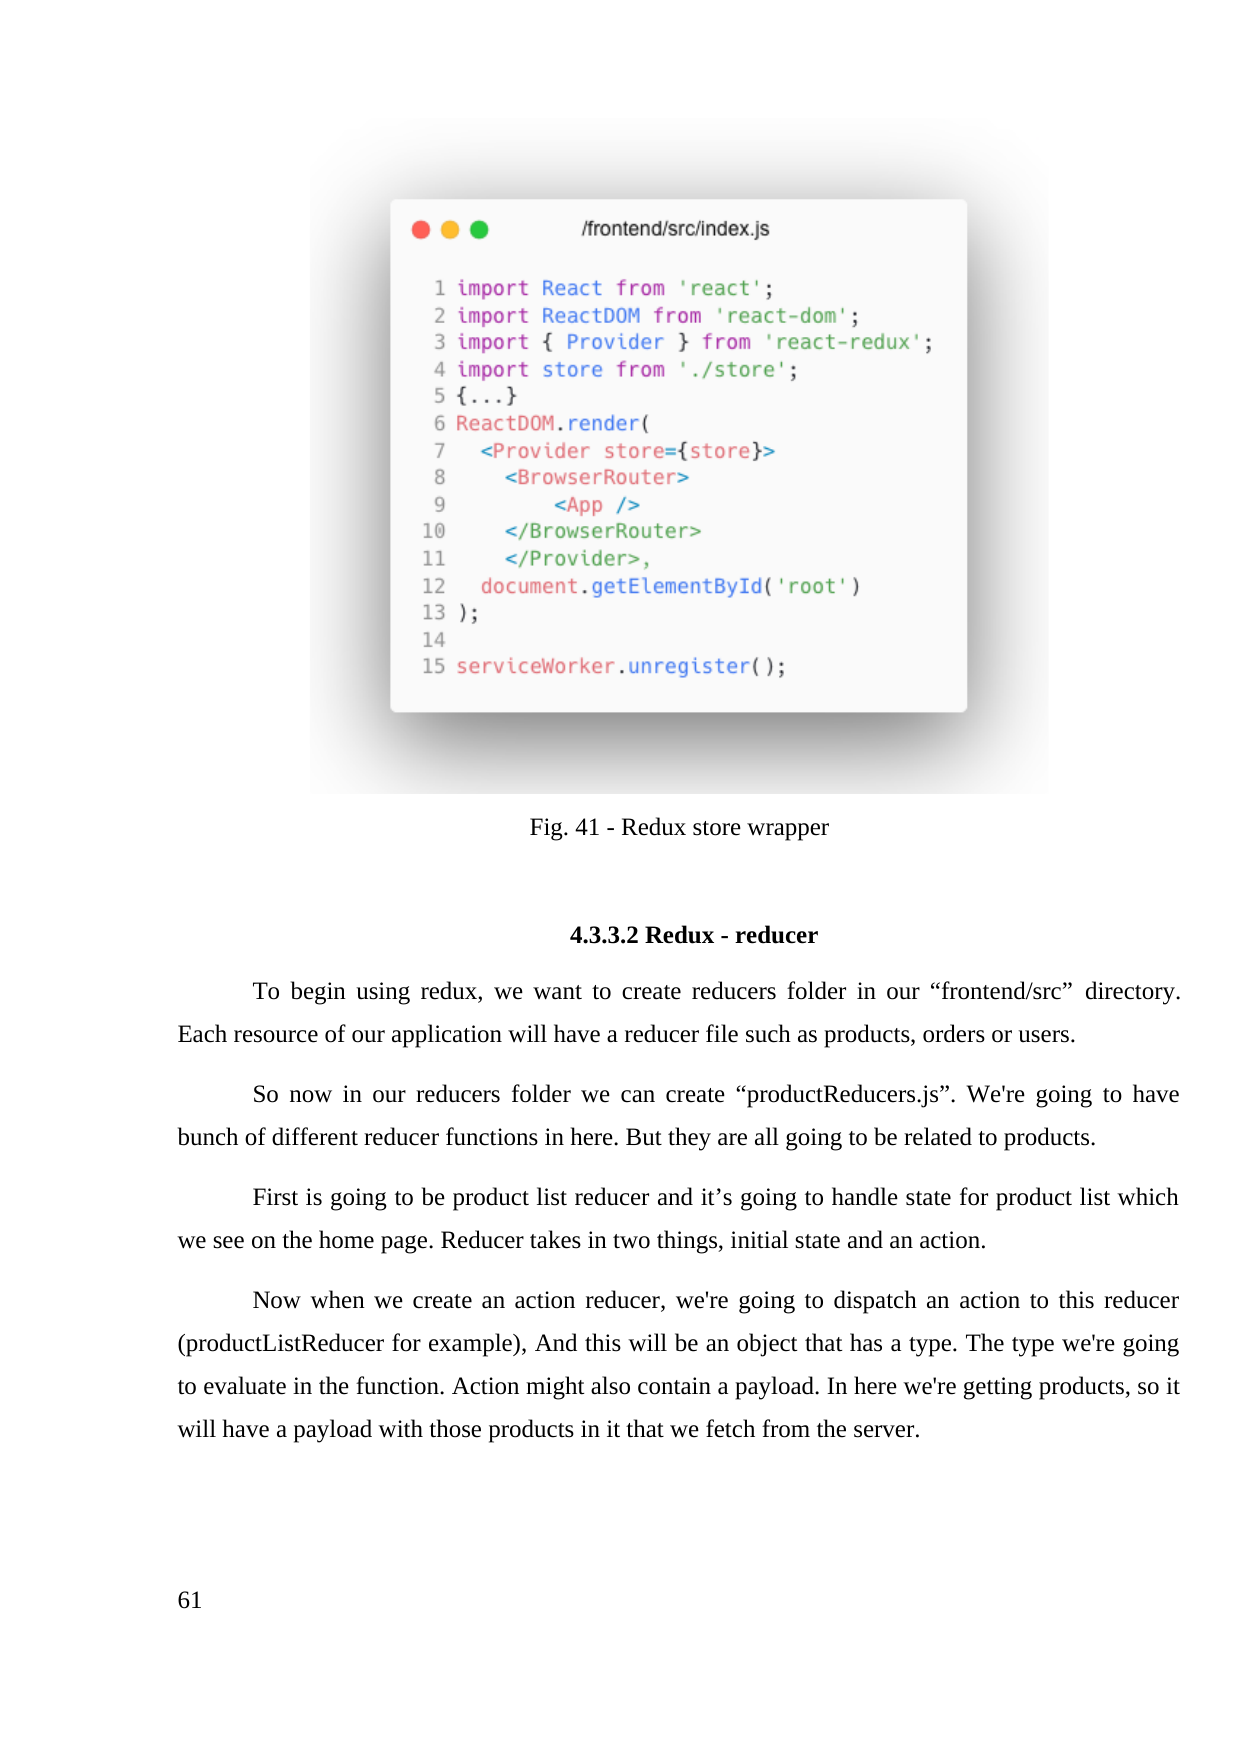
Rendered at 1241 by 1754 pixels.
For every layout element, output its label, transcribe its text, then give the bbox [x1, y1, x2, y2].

subtitle 4.3.3.2 Redux - reducer [207, 920, 1181, 949]
text Now when we create an action reducer, we're going to dispatch an action to this reducer (productListReducer for example), And this will be an object that has a type. The type we're going to evaluate in the function. Action might also contain a payload. In here we're getting products, so it will have a payload with those products in it that we fetch from the server. [177, 1285, 1181, 1443]
text To begin using redux, we want to create reducers folder in our “frontend/src” directory. Each resource of our application will have a reducer file such as products, orders or users. [177, 976, 1181, 1048]
text So now in our reducers folder we can create “productReducers.js”. We're going to have bunch of different reducer functions in here. But they are all going to be related to products. [177, 1079, 1181, 1151]
text First is going to be product list reducer and it’s going to handle state for product list which we see on the home page. Reducer takes in two things, initial state and an action. [177, 1182, 1181, 1254]
picture [309, 118, 1049, 794]
